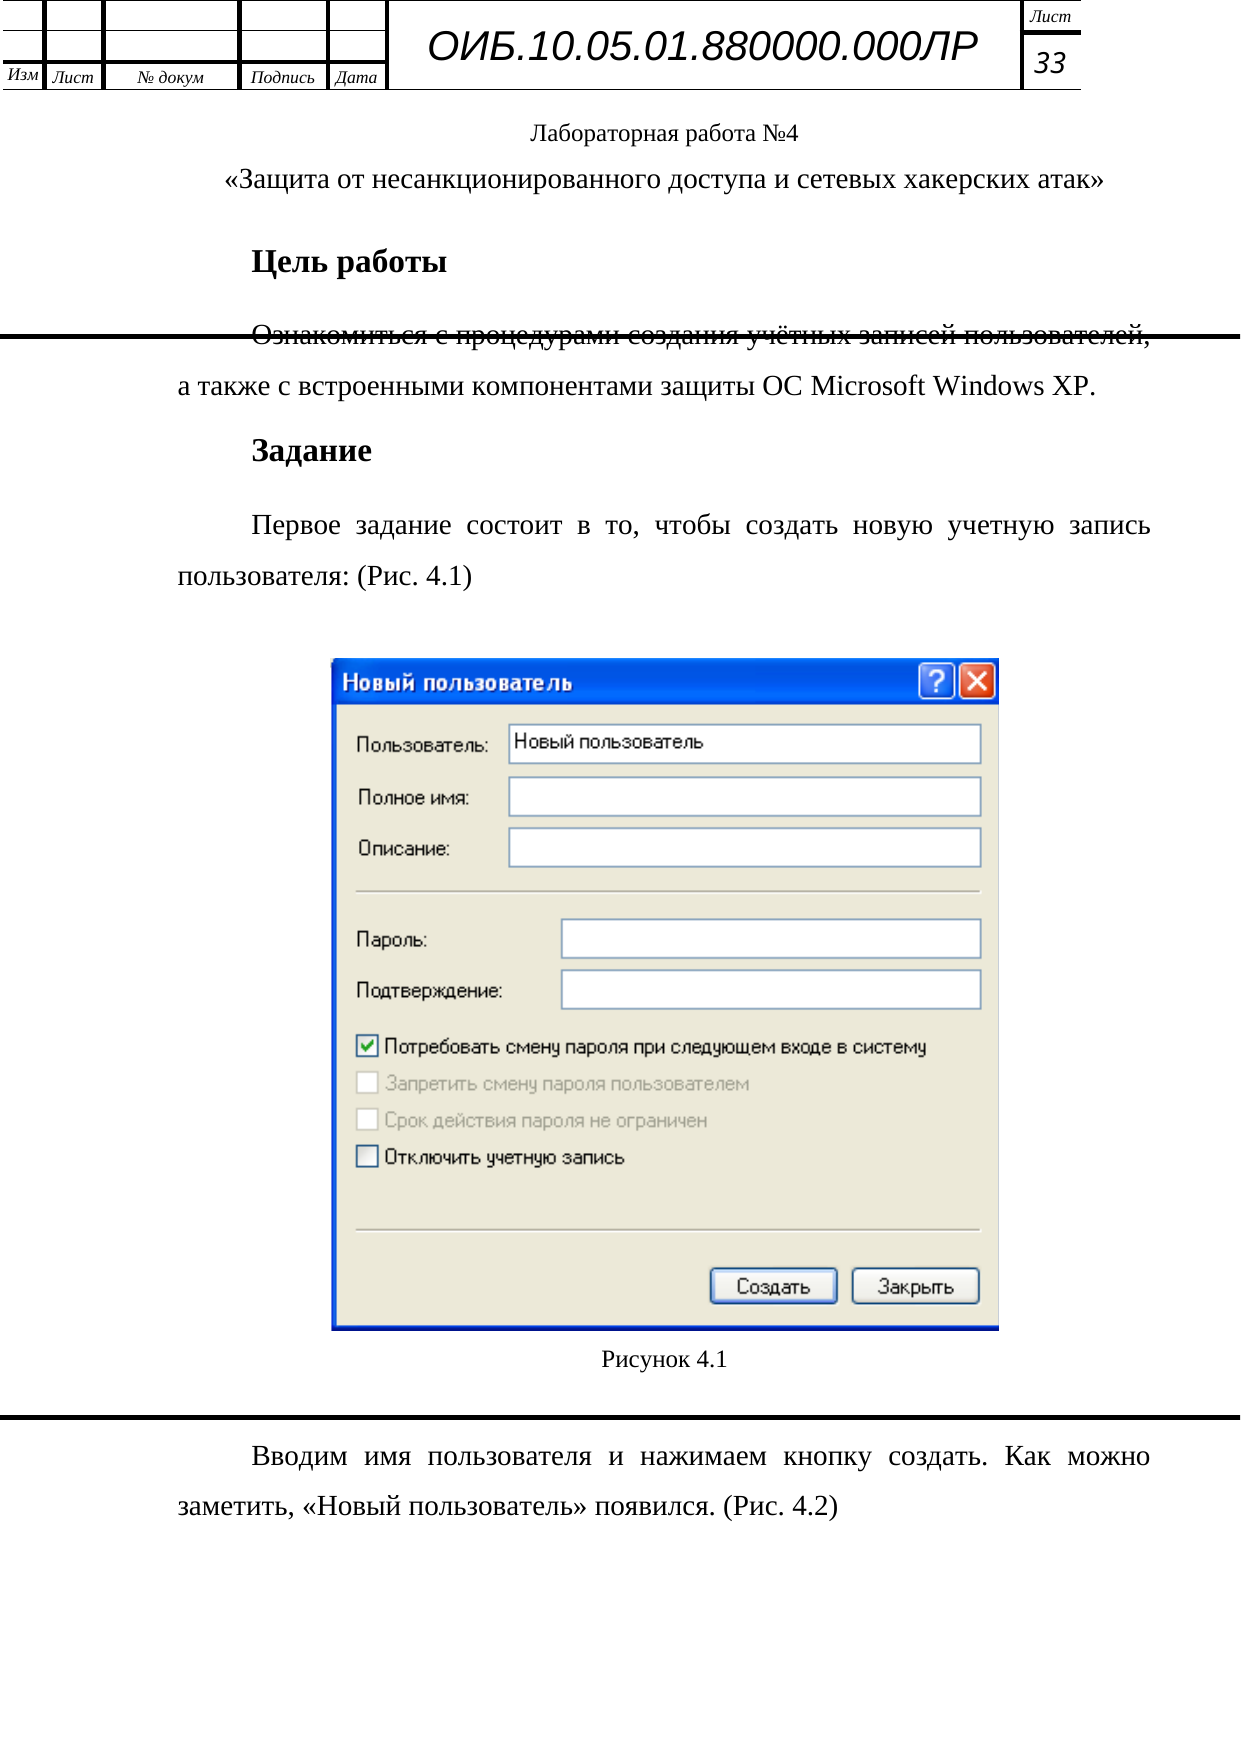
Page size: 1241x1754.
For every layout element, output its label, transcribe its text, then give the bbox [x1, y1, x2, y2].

subtitle Цель работы [177, 241, 1152, 279]
text Вводим имя пользователя и нажимаем кнопку создать. Как можно заметить, «Новый пользователь» появился. (Рис. 4.2) [177, 1438, 1152, 1522]
picture [330, 658, 999, 1331]
subtitle Рисунок 4.1 [177, 1344, 1152, 1373]
subtitle Лабораторная работа №4 [177, 118, 1152, 147]
subtitle Задание [177, 431, 1152, 469]
text «Защита от несанкционированного доступа и сетевых хакерских атак» [177, 161, 1152, 228]
text Первое задание состоит в то, чтобы создать новую учетную запись пользователя: (Рис. 4.1) [177, 507, 1152, 591]
text Ознакомиться с процедурами создания учётных записей пользователей, а также с встроенными компонентами защиты ОС Microsoft Windows XP. [177, 317, 1152, 401]
